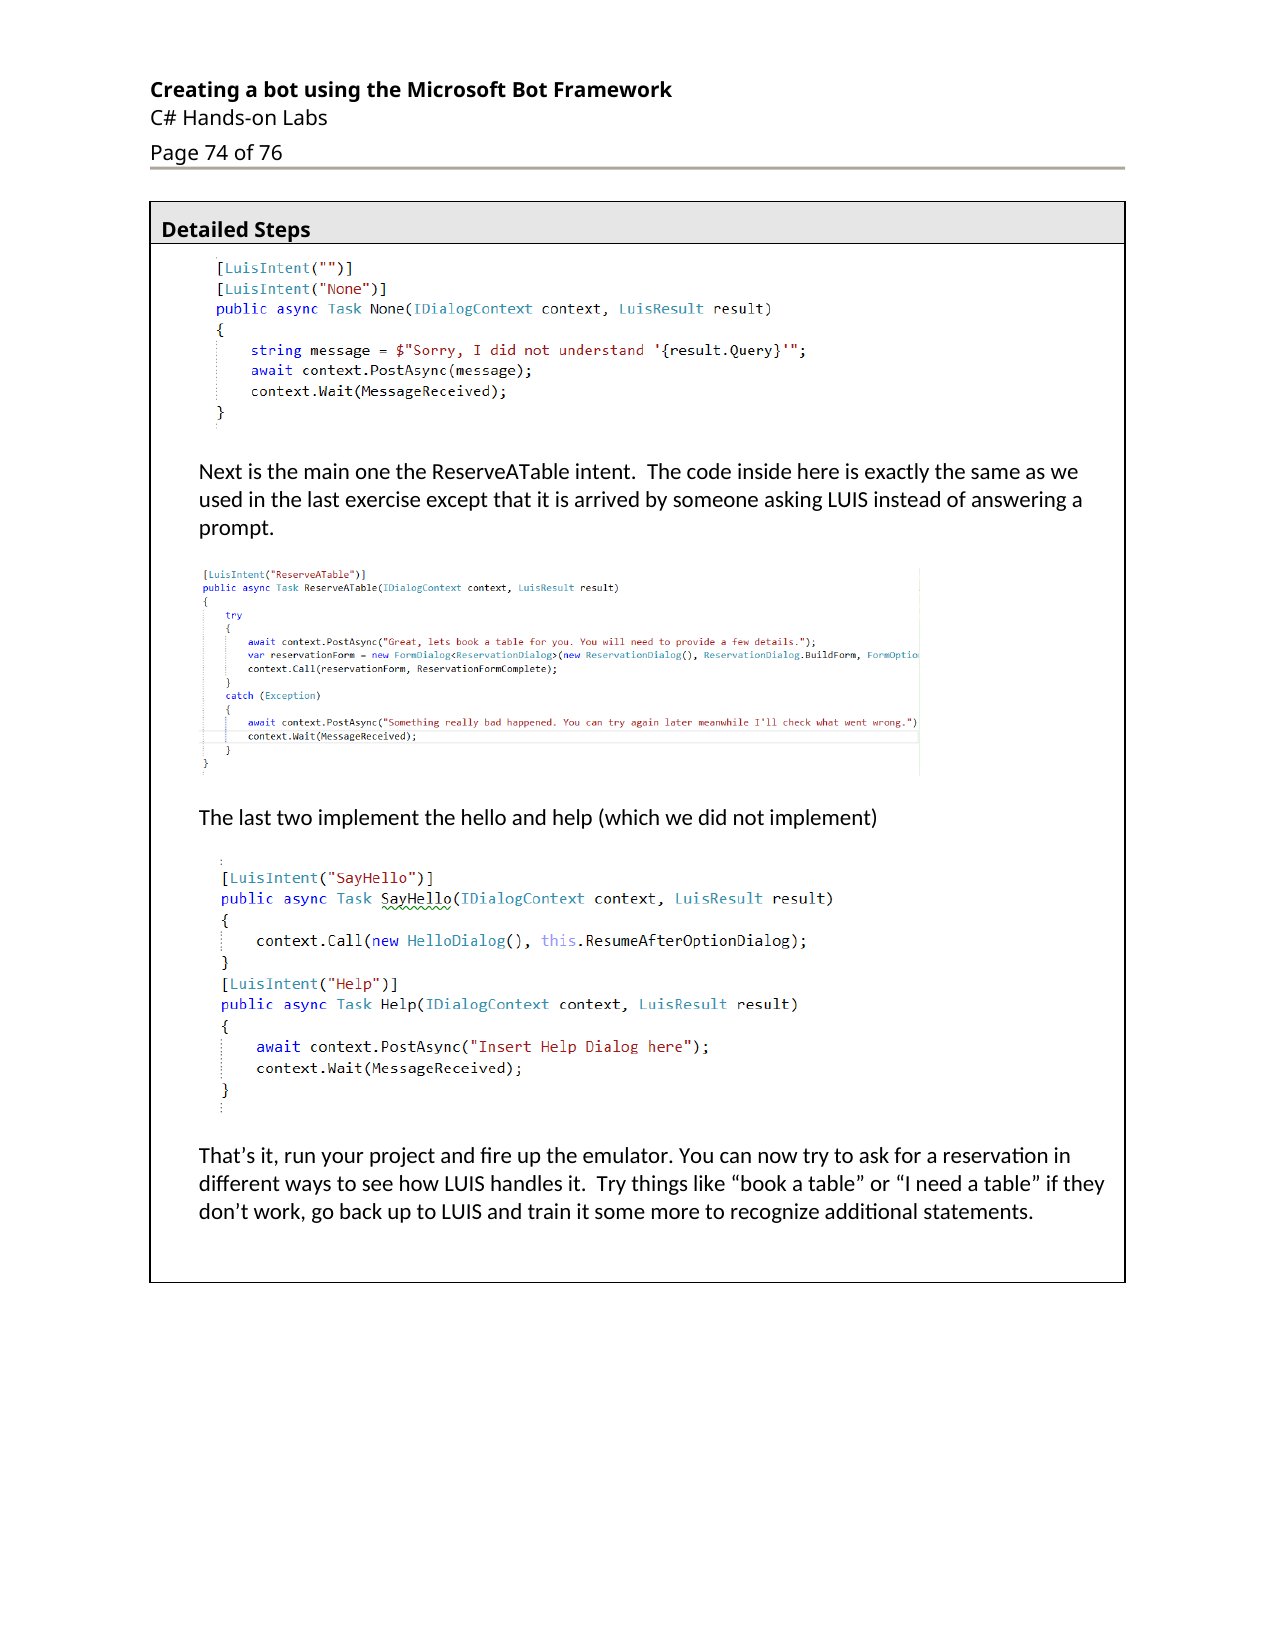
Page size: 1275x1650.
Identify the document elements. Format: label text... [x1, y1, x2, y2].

table_header Detailed Steps [151, 202, 1124, 243]
picture [198, 568, 920, 776]
picture [198, 256, 842, 429]
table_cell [151, 244, 1124, 1282]
picture [198, 859, 870, 1114]
